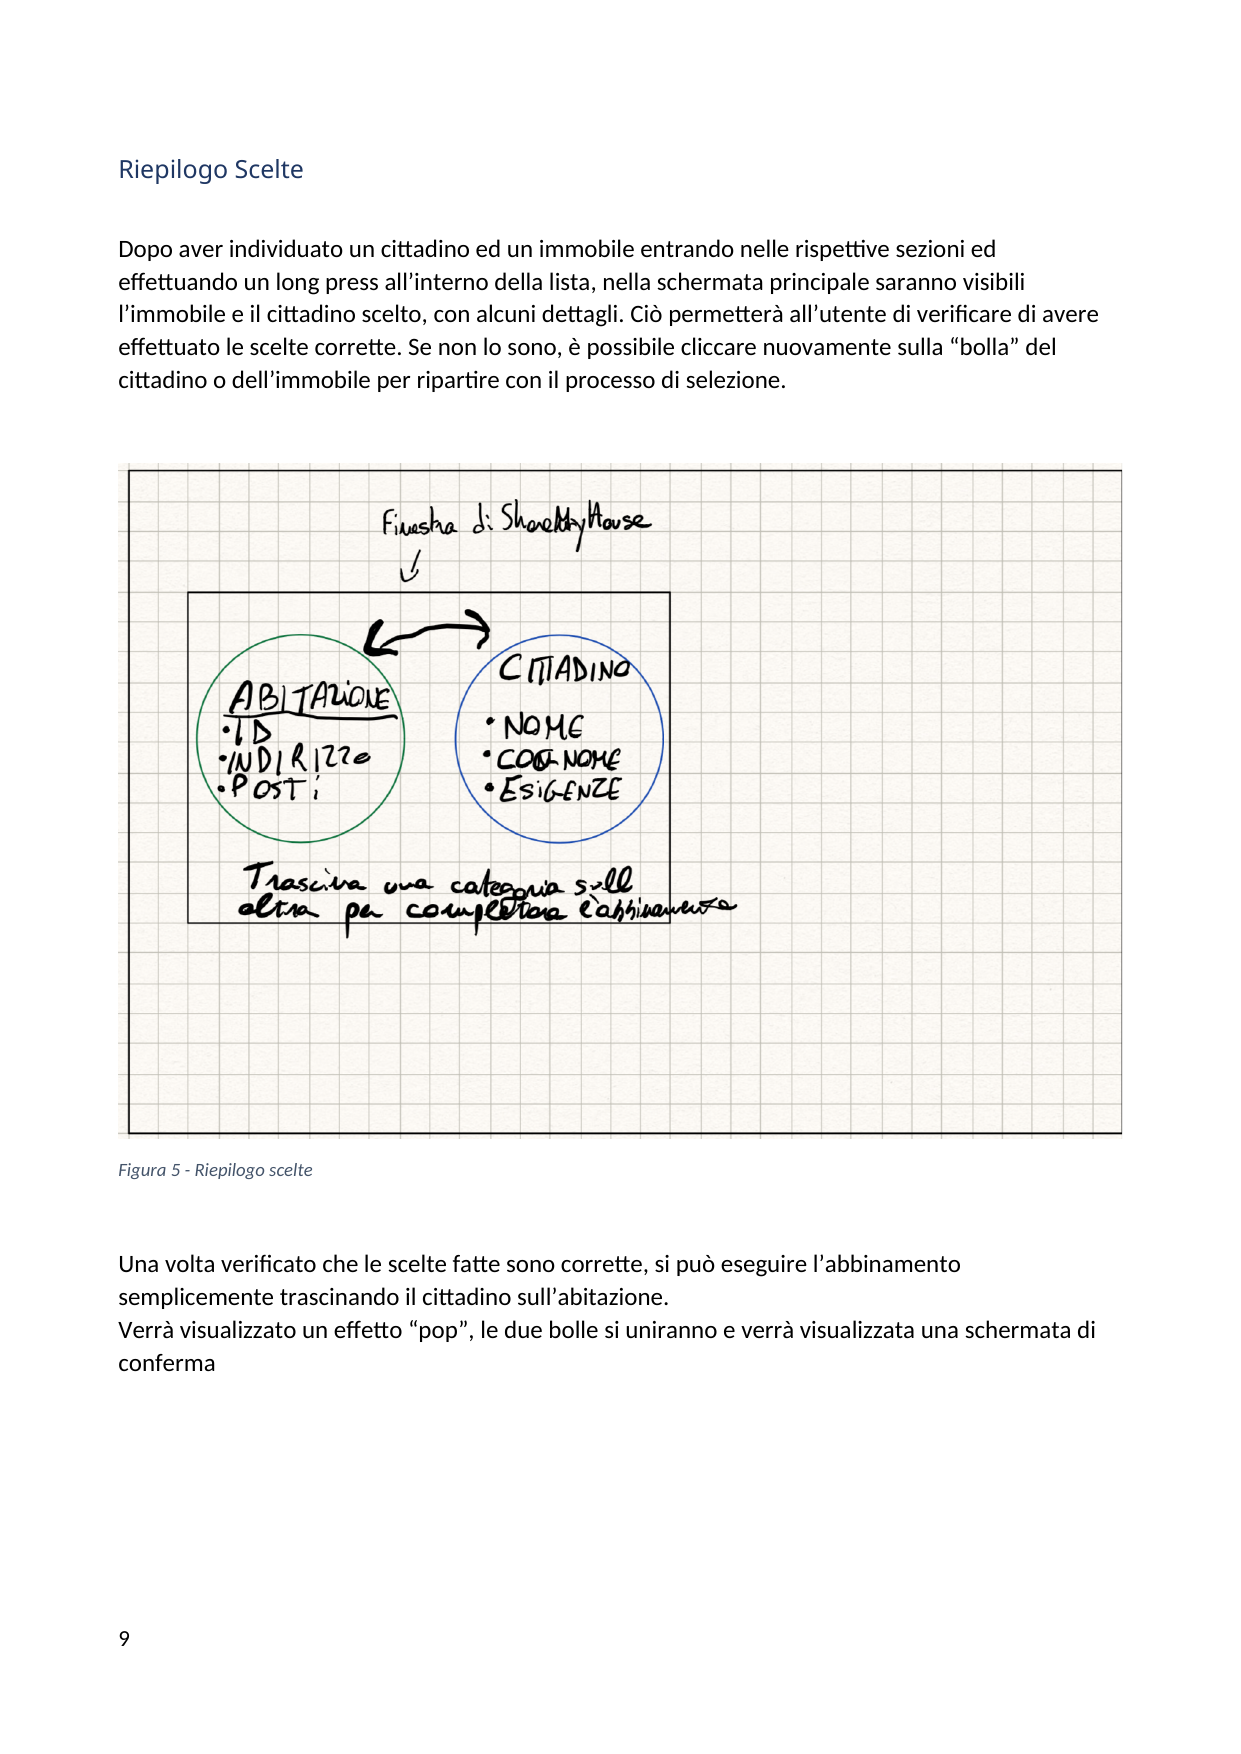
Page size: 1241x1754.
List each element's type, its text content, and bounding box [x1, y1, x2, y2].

text Dopo aver individuato un cittadino ed un immobile entrando nelle rispettive sezioni ed effettuando un long press all’interno della lista, nella schermata principale saranno visibili l’immobile e il cittadino scelto, con alcuni dettagli. Ciò permetterà all’utente di verificare di avere effettuato le scelte corrette. Se non lo sono, è possibile cliccare nuovamente sulla “bolla” del cittadino o dell’immobile per ripartire con il processo di selezione. [118, 233, 1122, 395]
text Figura 5 - Riepilogo scelte [118, 1158, 1122, 1181]
text Una volta verificato che le scelte fatte sono corrette, si può eseguire l’abbinamento semplicemente trascinando il cittadino sull’abitazione. Verrà visualizzato un effetto “pop”, le due bolle si uniranno e verrà visualizzata una schermata di conferma [118, 1248, 1122, 1378]
picture [118, 463, 1123, 1139]
subtitle Riepilogo Scelte [118, 152, 1122, 186]
